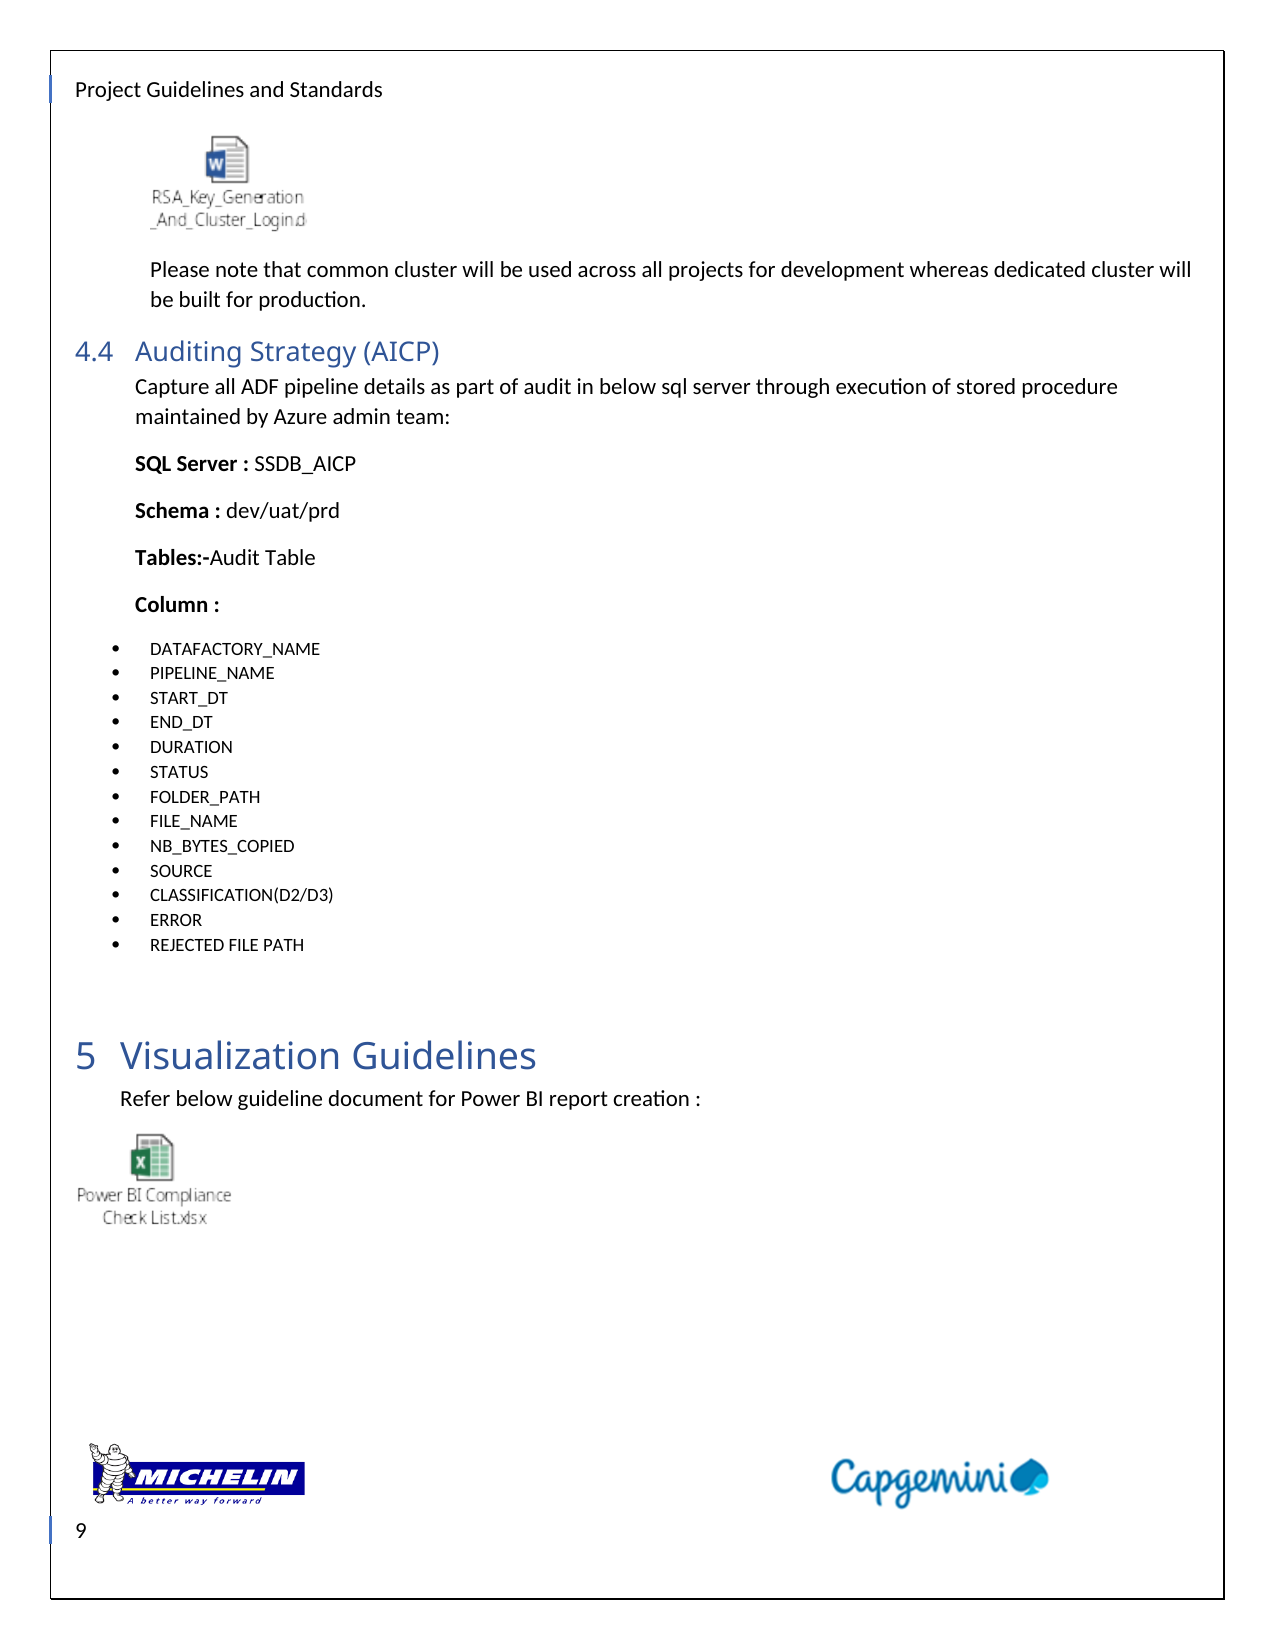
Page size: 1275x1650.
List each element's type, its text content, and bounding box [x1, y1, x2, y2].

list FILE_NAME [112, 809, 1199, 832]
list START_DT [112, 686, 1199, 709]
text Schema : dev/uat/prd [135, 496, 1199, 524]
list DURATION [112, 735, 1199, 758]
picture [75, 1433, 323, 1516]
list STATUS [112, 760, 1199, 783]
text Column : [135, 590, 1199, 618]
text Capture all ADF pipeline details as part of audit in below sql server through execution of stored procedure maintained by Azure admin team: [135, 372, 1199, 430]
subtitle Auditing Strategy (AICP) [75, 332, 1199, 369]
text SQL Server : SSDB_AICP [135, 449, 1199, 477]
list ERROR [112, 908, 1199, 931]
list PIPELINE_NAME [112, 661, 1199, 684]
list FOLDER_PATH [112, 785, 1199, 808]
list CLASSIFICATION(D2/D3) [112, 883, 1199, 906]
list SOURCE [112, 859, 1199, 882]
list NB_BYTES_COPIED [112, 834, 1199, 857]
list END_DT [112, 711, 1199, 734]
list REJECTED FILE PATH [112, 933, 1199, 956]
text Please note that common cluster will be used across all projects for development whereas dedicated cluster will be built for production. [150, 255, 1199, 313]
text Refer below guideline document for Power BI report creation : [120, 1084, 1199, 1113]
picture [830, 1451, 1050, 1516]
text Tables:-Audit Table [135, 543, 1199, 571]
list DATAFACTORY_NAME [112, 637, 1199, 659]
subtitle Visualization Guidelines [75, 1029, 1199, 1081]
